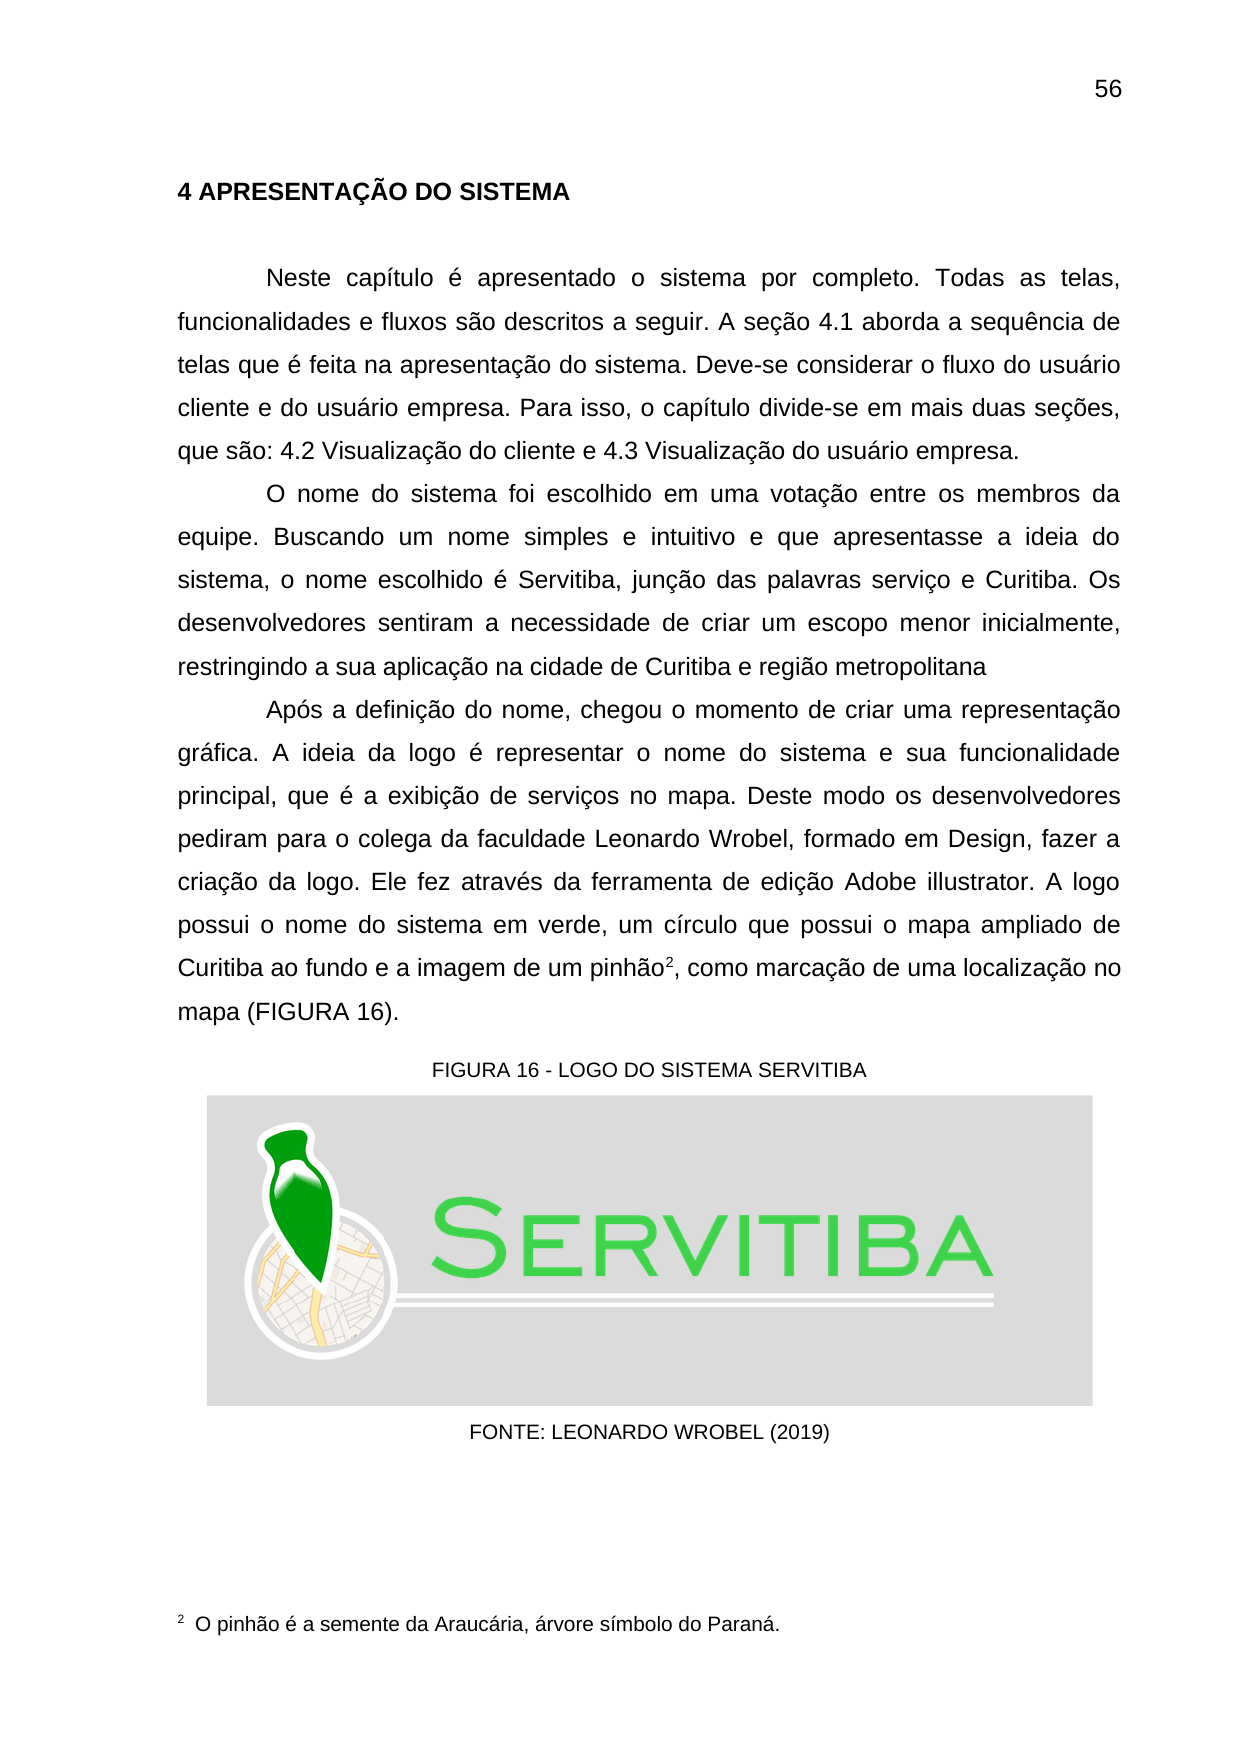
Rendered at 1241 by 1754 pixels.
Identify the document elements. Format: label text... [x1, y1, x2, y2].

text Neste capítulo é apresentado o sistema por completo. Todas as telas, funcionalidades e fluxos são descritos a seguir. A seção 4.1 aborda a sequência de telas que é feita na apresentação do sistema. Deve-se considerar o fluxo do usuário cliente e do usuário empresa. Para isso, o capítulo divide-se em mais duas seções, que são: 4.2 Visualização do cliente e 4.3 Visualização do usuário empresa. [177, 263, 1122, 465]
text O nome do sistema foi escolhido em uma votação entre os membros da equipe. Buscando um nome simples e intuitivo e que apresentasse a ideia do sistema, o nome escolhido é Servitiba, junção das palavras serviço e Curitiba. Os desenvolvedores sentiram a necessidade de criar um escopo menor inicialmente, restringindo a sua aplicação na cidade de Curitiba e região metropolitana [177, 479, 1122, 680]
picture [206, 1095, 1093, 1406]
text Após a definição do nome, chegou o momento de criar uma representação gráfica. A ideia da logo é representar o nome do sistema e sua funcionalidade principal, que é a exibição de serviços no mapa. Deste modo os desenvolvedores pediram para o colega da faculdade Leonardo Wrobel, formado em Design, fazer a criação da logo. Ele fez através da ferramenta de edição Adobe illustrator. A logo possui o nome do sistema em verde, um círculo que possui o mapa ampliado de Curitiba ao fundo e a imagem de um pinhão, como marcação de uma localização no mapa (FIGURA 16). [177, 695, 1122, 1025]
subtitle APRESENTAÇÃO DO sistema [177, 177, 1122, 206]
